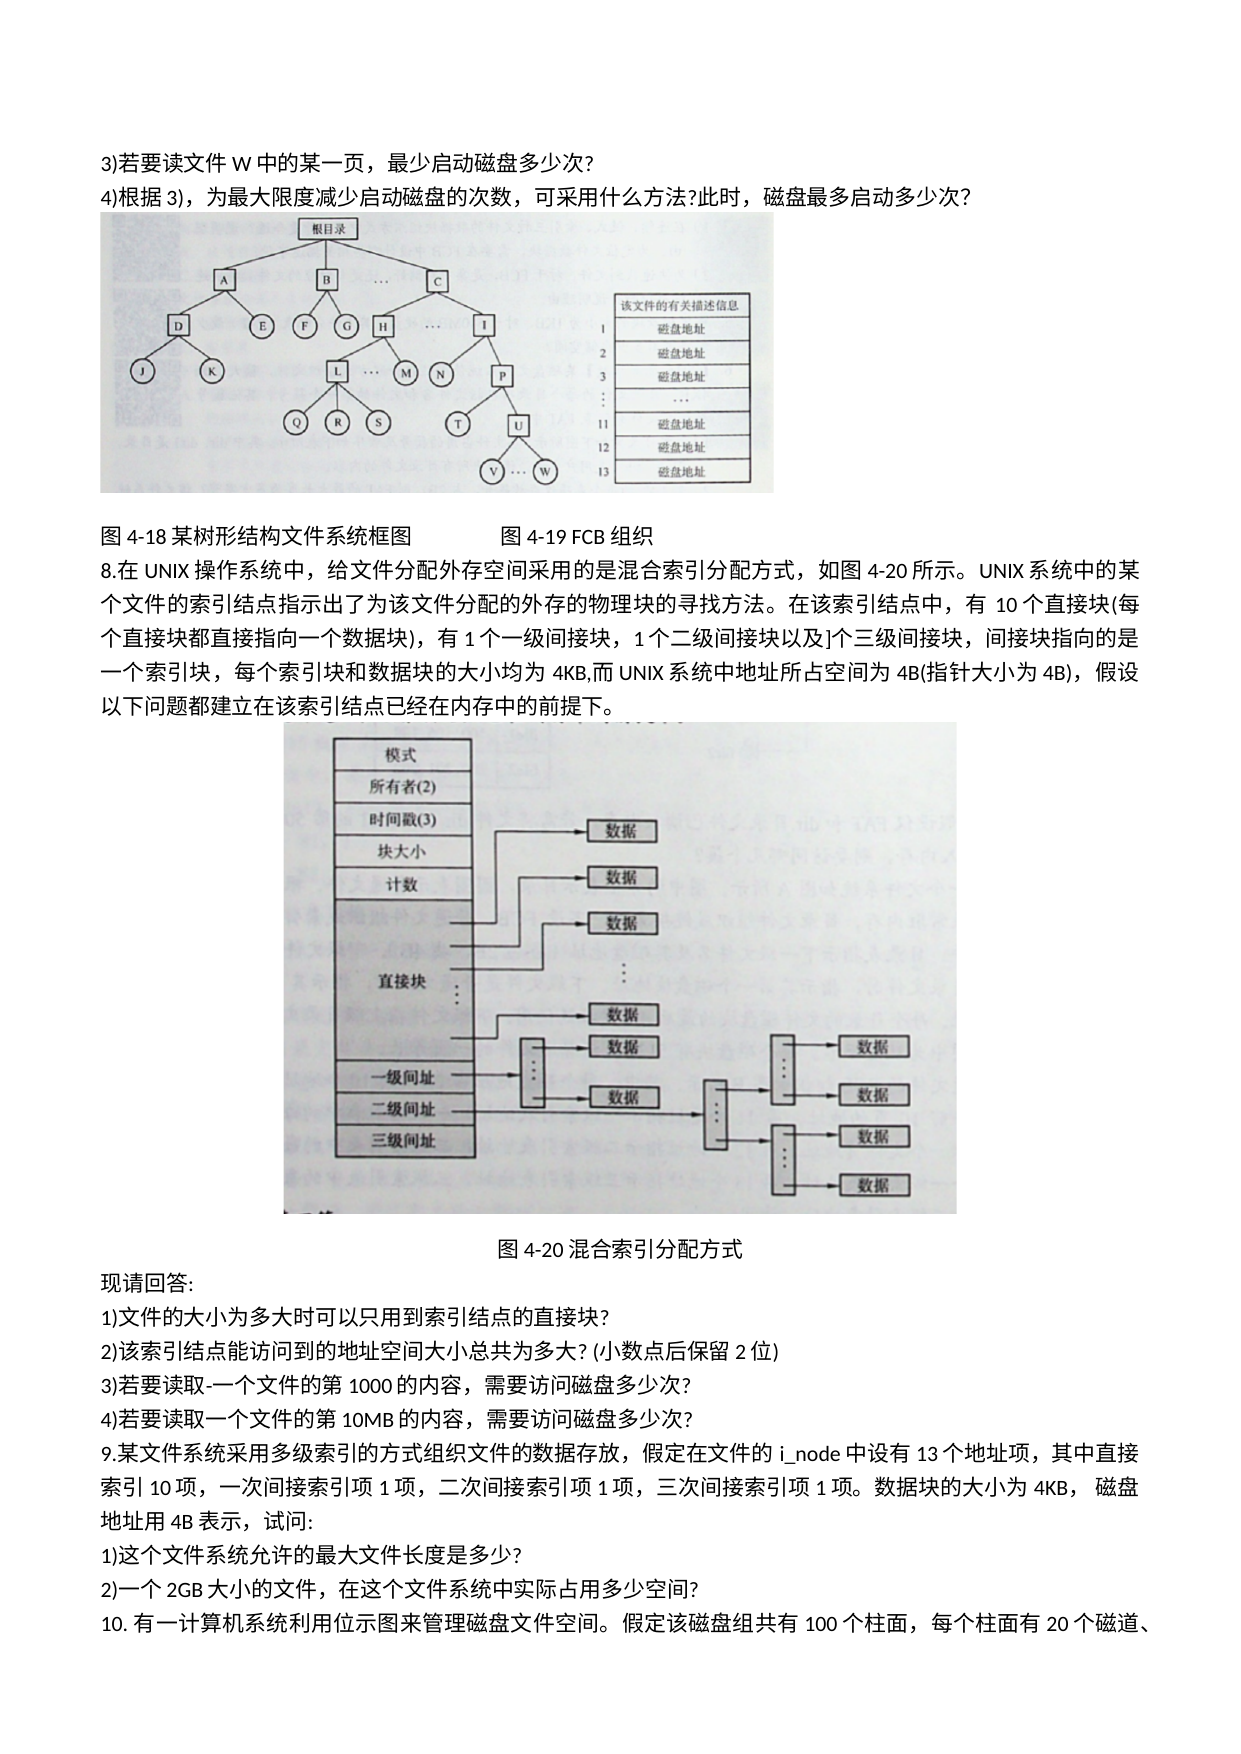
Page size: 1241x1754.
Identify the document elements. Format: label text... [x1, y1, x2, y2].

text 现请回答: [100, 1265, 1140, 1299]
text 4)根据3)，为最大限度减少启动磁盘的次数，可采用什么方法?此时，磁盘最多启动多少次？ [100, 179, 1140, 213]
text 2)一个2GB大小的文件，在这个文件系统中实际占用多少空间? [100, 1571, 1140, 1605]
text 图4-20混合索引分配方式 [100, 1231, 1140, 1265]
text 3)若要读取-一个文件的第1000的内容，需要访问磁盘多少次? [100, 1367, 1140, 1401]
text 3)若要读文件W中的某一页，最少启动磁盘多少次? [100, 145, 1140, 179]
text 4)若要读取一个文件的第10MB的内容，需要访问磁盘多少次? [100, 1401, 1140, 1435]
text 1)文件的大小为多大时可以只用到索引结点的直接块? [100, 1299, 1140, 1333]
text 2)该索引结点能访问到的地址空间大小总共为多大? (小数点后保留2位) [100, 1333, 1140, 1367]
text 8.在UNIX操作系统中，给文件分配外存空间采用的是混合索引分配方式，如图4-20所示。UNIX系统中的某个文件的索引结点指示出了为该文件分配的外存的物理块的寻找方法。在该索引结点中，有10个直接块(每个直接块都直接指向一个数据块)，有1个一级间接块，1个二级间接块以及]个三级间接块，间接块指向的是一个索引块，每个索引块和数据块的大小均为4KB,而UNIX系统中地址所占空间为4B(指针大小为4B)，假设以下问题都建立在该索引结点已经在内存中的前提下。 [100, 552, 1140, 722]
text 1)这个文件系统允许的最大文件长度是多少? [100, 1537, 1140, 1571]
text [100, 1605, 1140, 1639]
text 9.某文件系统采用多级索引的方式组织文件的数据存放，假定在文件的i_node 中设有13个地址项，其中直接索引10项，一次间接索引项1项，二次间接索引项1项，三次间接索引项1项。数据块的大小为4KB， 磁盘地址用4B表示，试问: [100, 1435, 1140, 1537]
picture [100, 212, 774, 493]
picture [283, 722, 957, 1214]
text 图4-18 某树形结构文件系统框图 图4-19 FCB 组织 [100, 518, 1140, 552]
